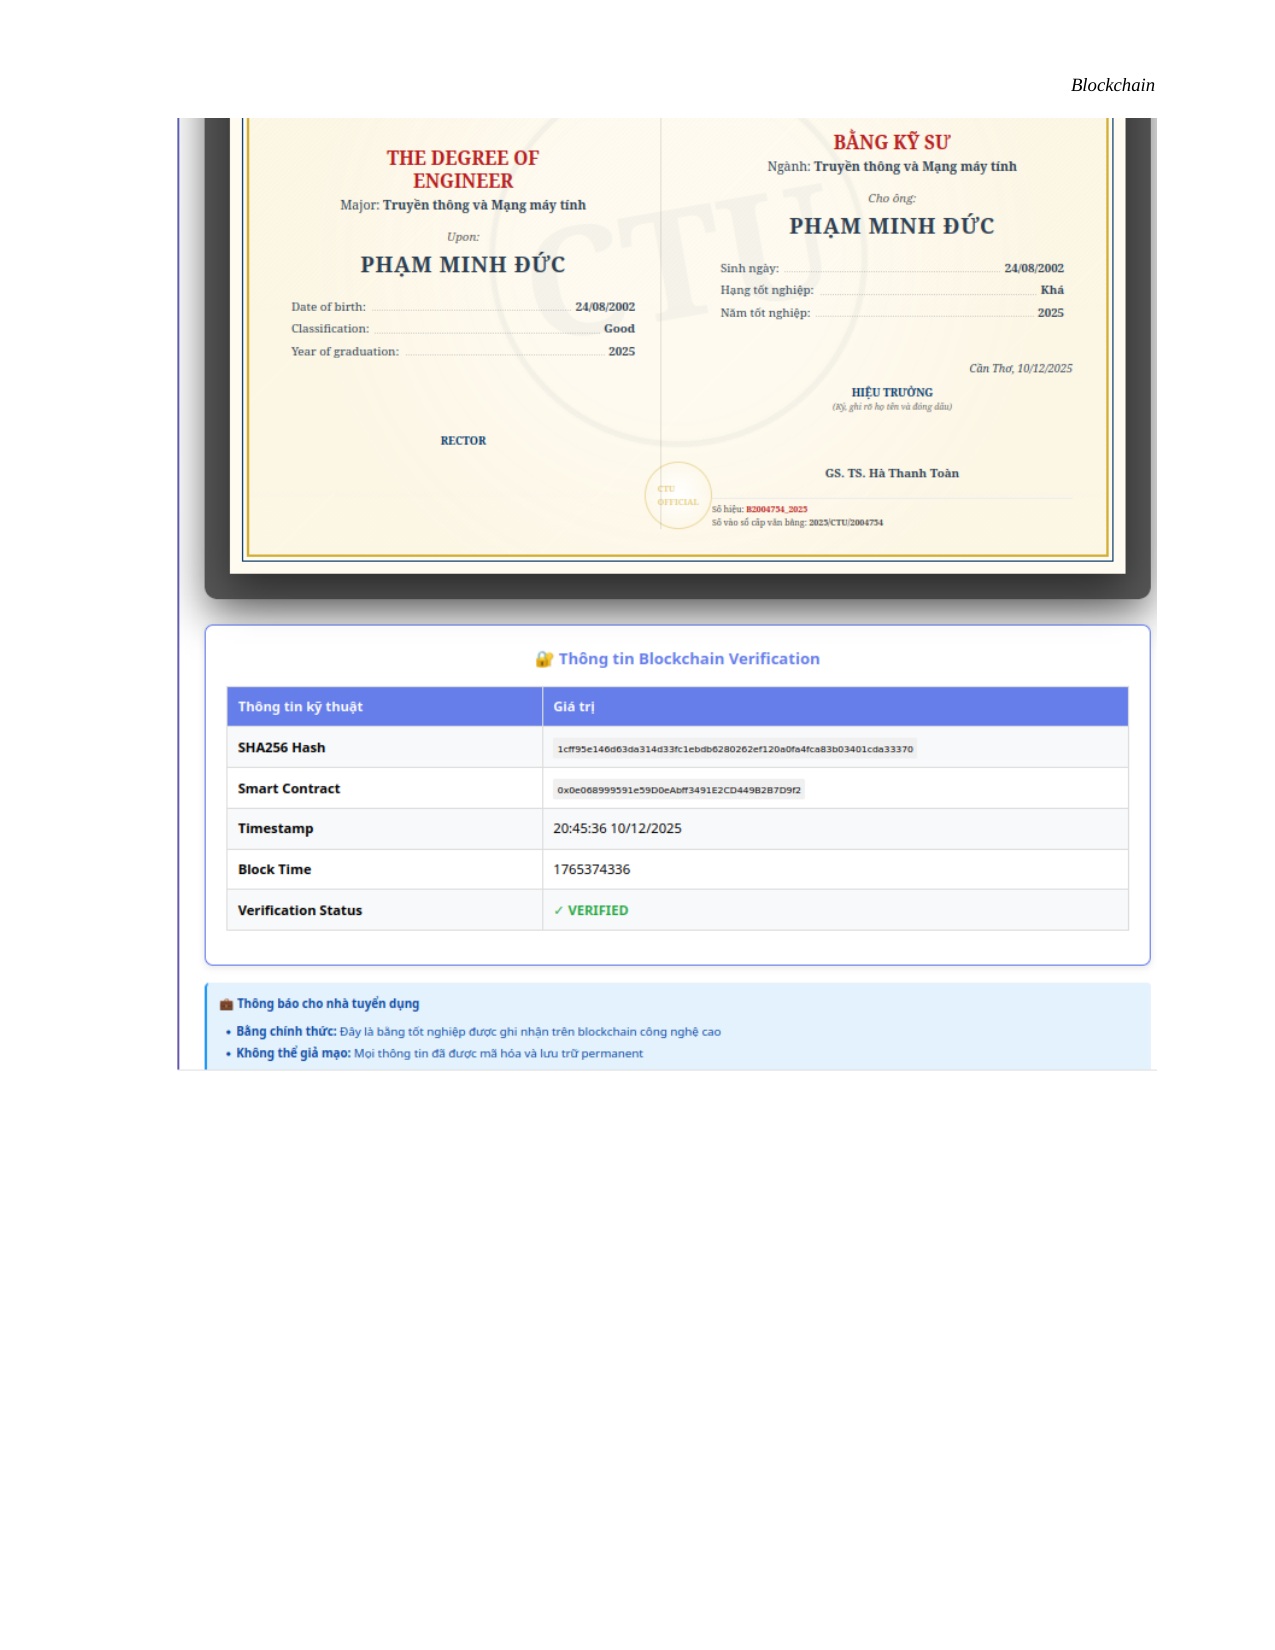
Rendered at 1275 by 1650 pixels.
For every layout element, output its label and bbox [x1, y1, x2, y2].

picture [177, 118, 1157, 1072]
